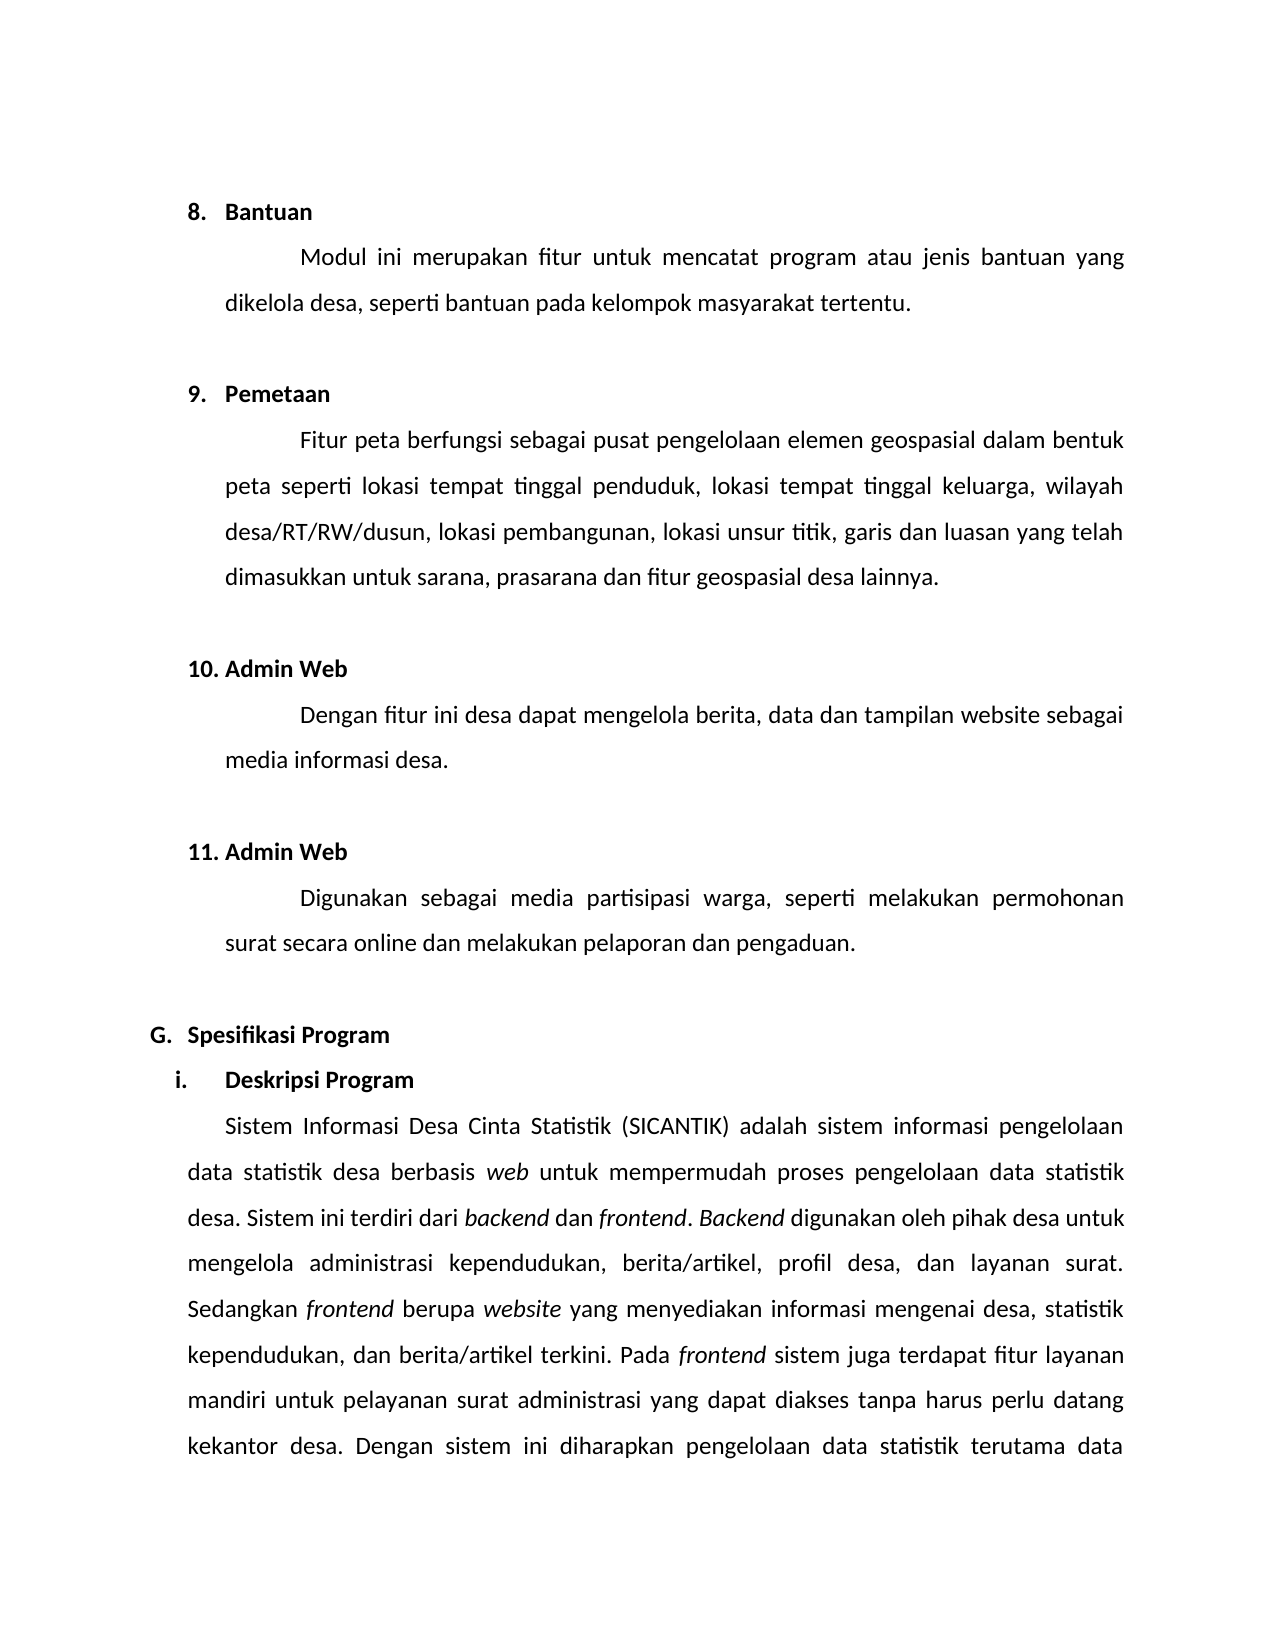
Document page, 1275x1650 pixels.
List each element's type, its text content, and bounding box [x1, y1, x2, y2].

list Deskripsi Program [187, 1064, 1125, 1095]
list Bantuan [187, 196, 1125, 226]
list Digunakan sebagai media partisipasi warga, seperti melakukan permohonan surat secara online dan melakukan pelaporan dan pengaduan. [225, 882, 1125, 958]
list Admin Web [187, 653, 1125, 683]
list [187, 1110, 1125, 1461]
list Pemetaan [187, 379, 1125, 409]
list Dengan fitur ini desa dapat mengelola berita, data dan tampilan website sebagai media informasi desa. [225, 699, 1125, 775]
list Modul ini merupakan fitur untuk mencatat program atau jenis bantuan yang dikelola desa, seperti bantuan pada kelompok masyarakat tertentu. [225, 241, 1125, 318]
list Admin Web [187, 836, 1125, 866]
list Spesifikasi Program [150, 1019, 1125, 1049]
list Fitur peta berfungsi sebagai pusat pengelolaan elemen geospasial dalam bentuk peta seperti lokasi tempat tinggal penduduk, lokasi tempat tinggal keluarga, wilayah desa/RT/RW/dusun, lokasi pembangunan, lokasi unsur titik, garis dan luasan yang telah dimasukkan untuk sarana, prasarana dan fitur geospasial desa lainnya. [225, 424, 1125, 592]
